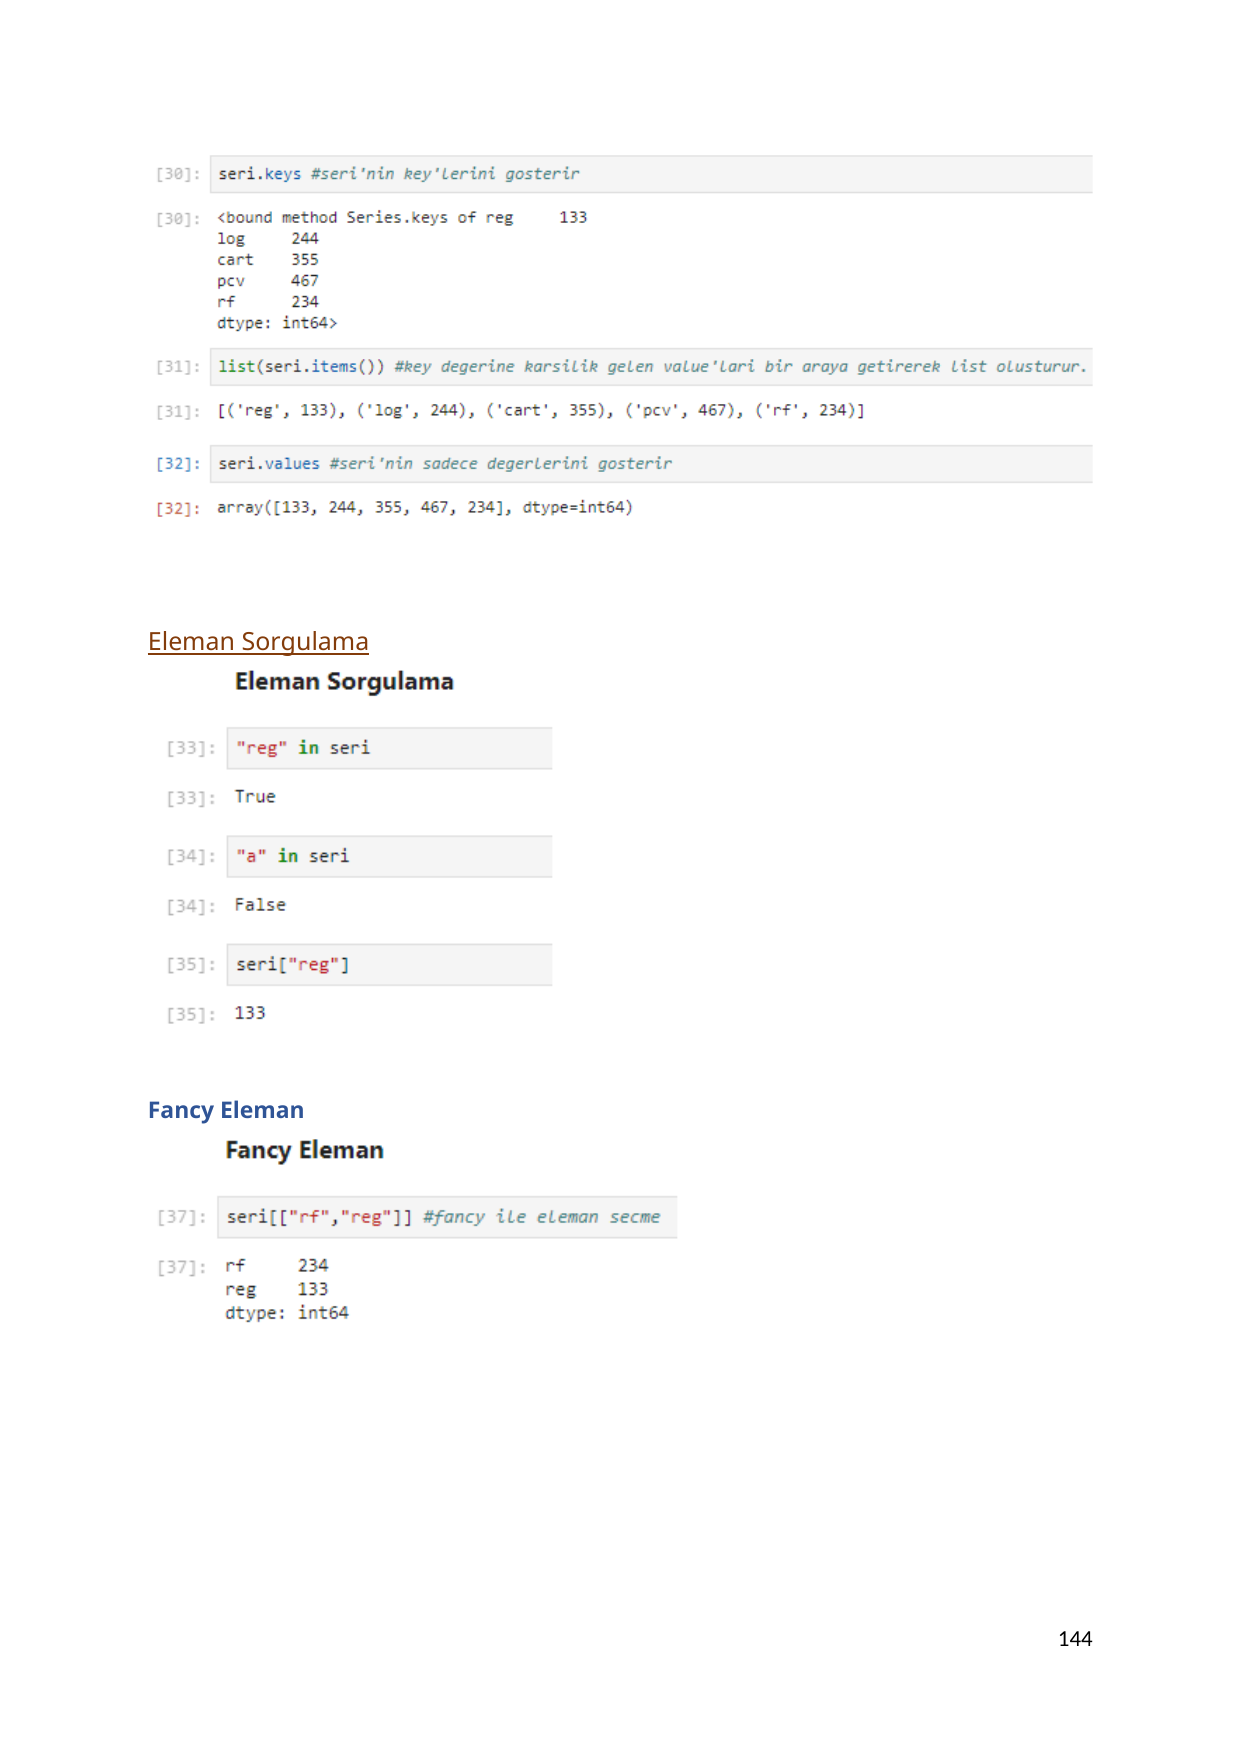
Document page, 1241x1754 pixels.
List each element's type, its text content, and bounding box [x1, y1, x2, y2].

subtitle Fancy Eleman [148, 1094, 1092, 1125]
picture [147, 660, 553, 1038]
picture [147, 147, 1093, 524]
picture [147, 1127, 678, 1338]
subtitle Eleman Sorgulama [148, 624, 1092, 658]
